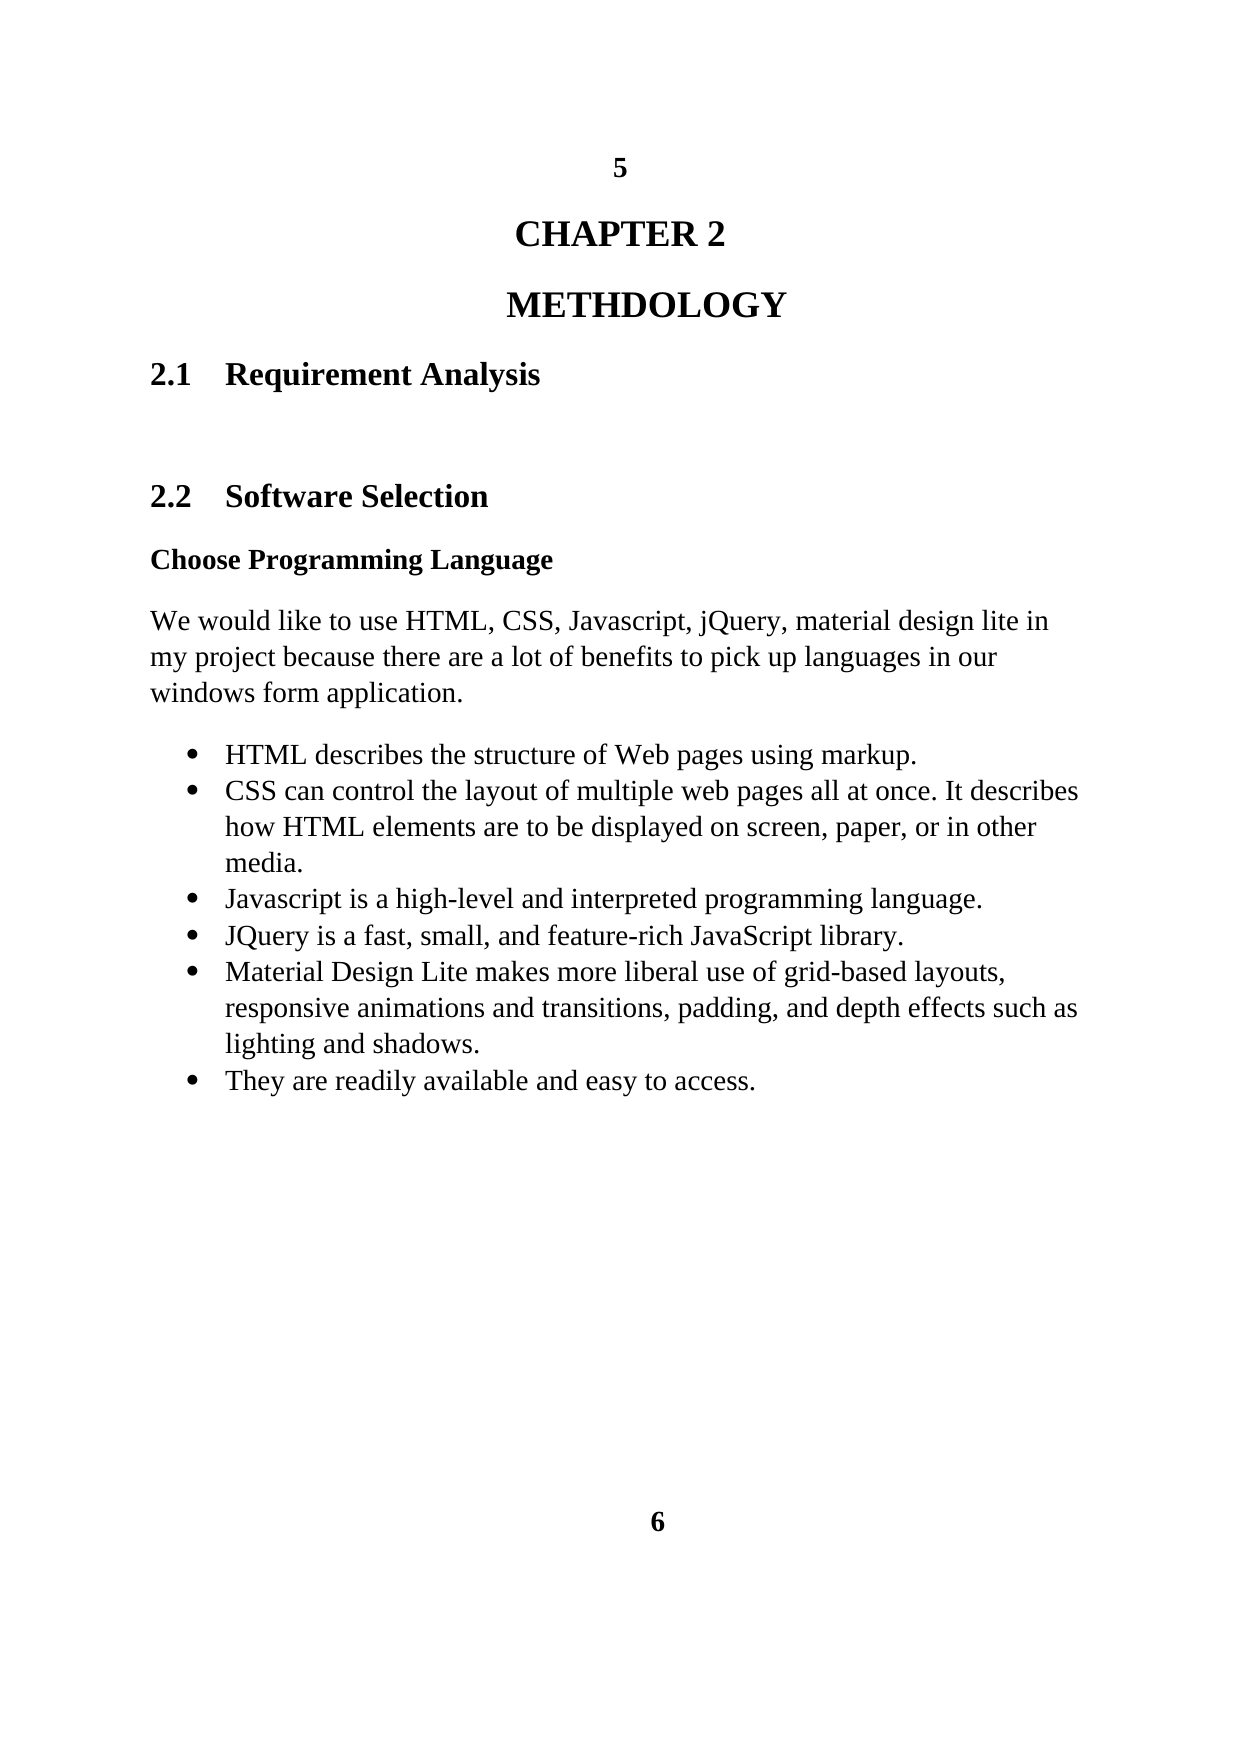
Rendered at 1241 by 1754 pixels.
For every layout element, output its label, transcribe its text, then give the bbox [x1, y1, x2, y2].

list Material Design Lite makes more liberal use of grid-based layouts, responsive animations and transitions, padding, and depth effects such as lighting and shadows. [187, 954, 1090, 1060]
list Javascript is a high-level and interpreted programming language. [187, 882, 1090, 915]
text Choose Programming Language [150, 542, 1090, 576]
list CSS can control the layout of multiple web pages all at once. It describes how HTML elements are to be displayed on screen, paper, or in other media. [187, 773, 1090, 879]
list HTML describes the structure of Web pages using markup. [187, 737, 1090, 770]
text 2.1 Requirement Analysis [150, 354, 1090, 393]
text 2.2 Software Selection [150, 476, 1090, 514]
list They are readily available and easy to access. [187, 1063, 1090, 1096]
text 5 [150, 150, 1090, 183]
text CHAPTER 2 [150, 211, 1090, 254]
list METHDOLOGY [225, 283, 1090, 326]
list 6 [225, 1504, 1090, 1537]
text We would like to use HTML, CSS, Javascript, jQuery, material design lite in my project because there are a lot of benefits to pick up languages in our windows form application. [150, 603, 1090, 709]
list JQuery is a fast, small, and feature-rich JavaScript library. [187, 918, 1090, 951]
